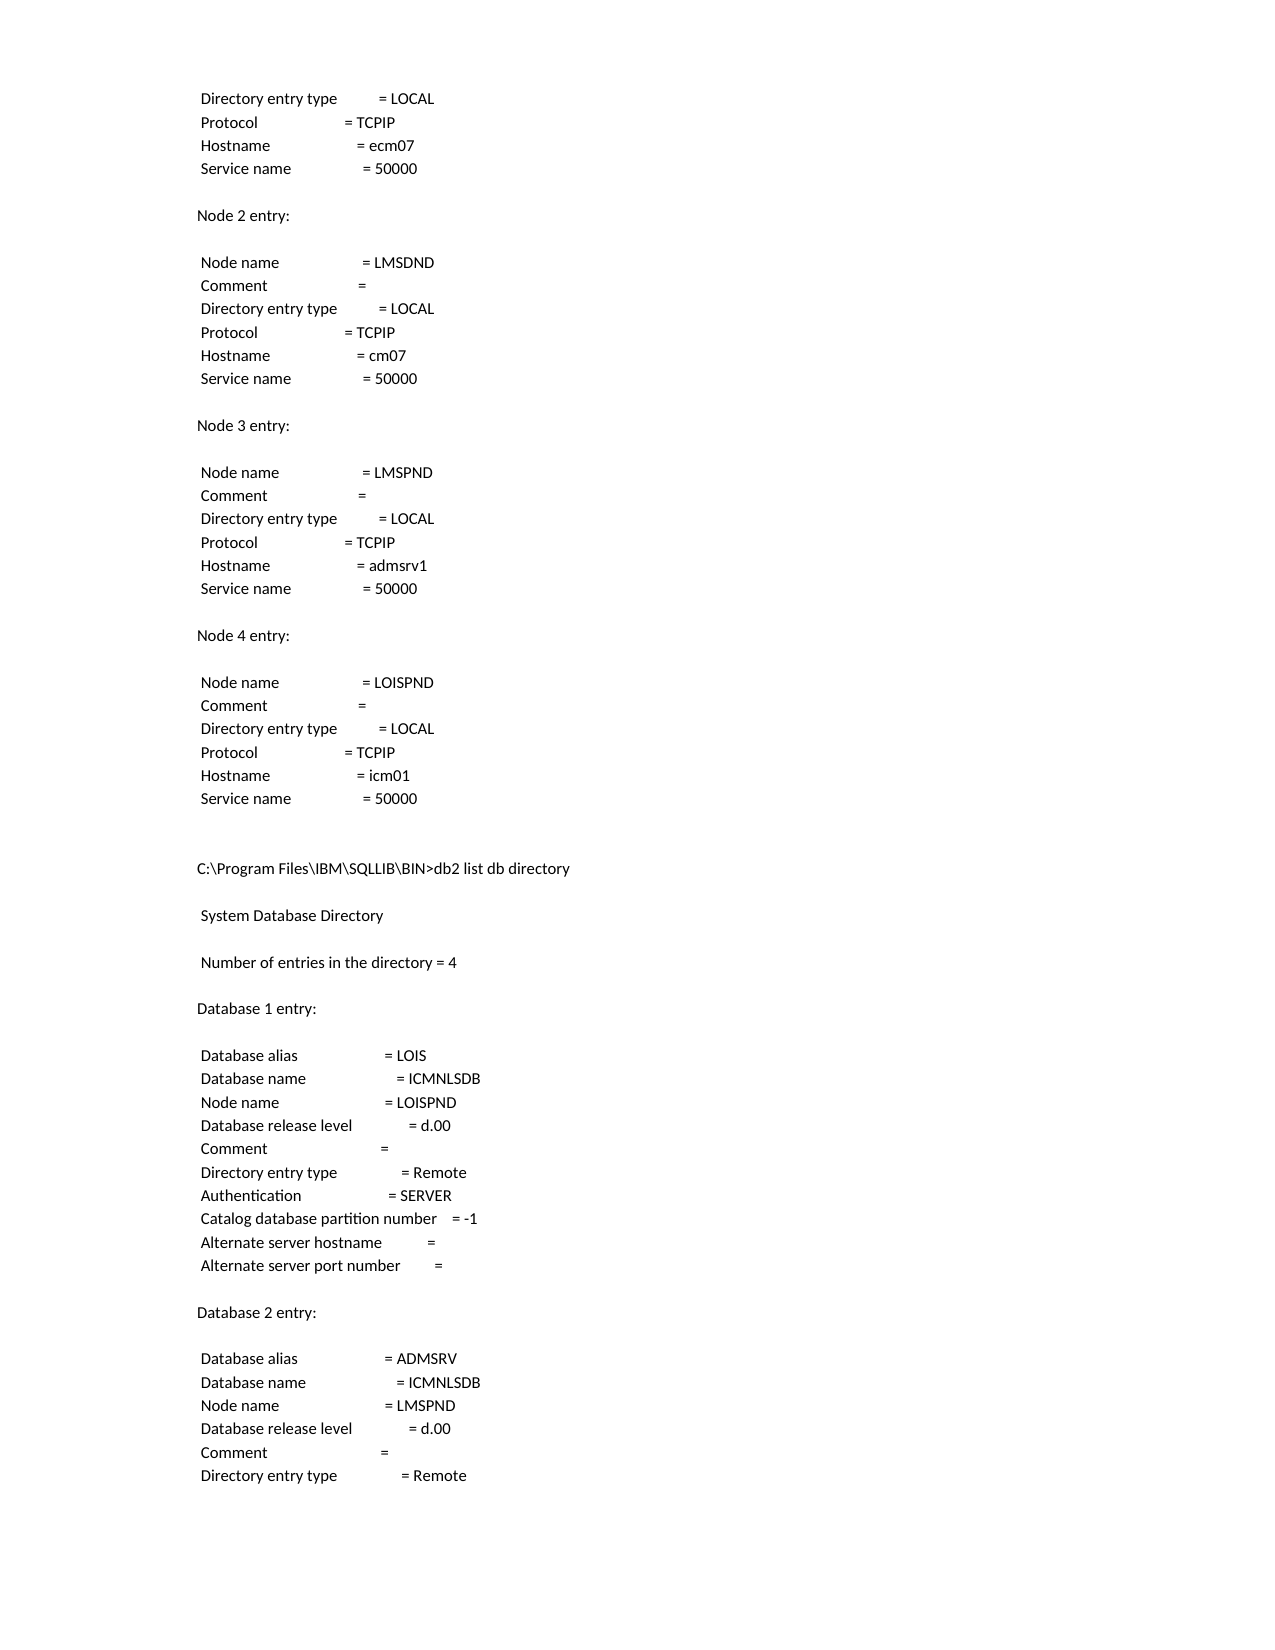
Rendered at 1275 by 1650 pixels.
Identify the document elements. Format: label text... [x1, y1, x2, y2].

list Protocol = TCPIP [197, 112, 1152, 132]
list Database name = ICMNLSDB [197, 1069, 1152, 1089]
list Node 2 entry: [197, 205, 1152, 226]
list Directory entry type = LOCAL [197, 509, 1152, 529]
list Service name = 50000 [197, 369, 1152, 389]
list Directory entry type = LOCAL [197, 719, 1152, 739]
list Database release level = d.00 [197, 1115, 1152, 1136]
list Node 3 entry: [197, 415, 1152, 436]
list Node name = LMSDND [197, 252, 1152, 272]
list Hostname = admsrv1 [197, 555, 1152, 576]
list Database alias = LOIS [197, 1045, 1152, 1066]
list Directory entry type = LOCAL [197, 89, 1152, 109]
list Service name = 50000 [197, 789, 1152, 809]
list Database name = ICMNLSDB [197, 1372, 1152, 1392]
list Service name = 50000 [197, 159, 1152, 179]
list Service name = 50000 [197, 579, 1152, 599]
list Authentication = SERVER [197, 1185, 1152, 1206]
list Database alias = ADMSRV [197, 1349, 1152, 1369]
list Protocol = TCPIP [197, 322, 1152, 342]
list Directory entry type = LOCAL [197, 299, 1152, 319]
list Alternate server hostname = [197, 1232, 1152, 1252]
list Database 2 entry: [197, 1302, 1152, 1322]
list Comment = [197, 1139, 1152, 1159]
list Database release level = d.00 [197, 1419, 1152, 1439]
list Directory entry type = Remote [197, 1465, 1152, 1486]
list Comment = [197, 275, 1152, 296]
list Protocol = TCPIP [197, 742, 1152, 762]
list Node name = LMSPND [197, 1395, 1152, 1416]
list Catalog database partition number = -1 [197, 1209, 1152, 1229]
list Comment = [197, 695, 1152, 716]
list System Database Directory [197, 905, 1152, 926]
list Database 1 entry: [197, 999, 1152, 1019]
list Node name = LMSPND [197, 462, 1152, 482]
list Directory entry type = Remote [197, 1162, 1152, 1182]
list Alternate server port number = [197, 1255, 1152, 1276]
list Comment = [197, 485, 1152, 506]
list Hostname = ecm07 [197, 135, 1152, 156]
list Number of entries in the directory = 4 [197, 952, 1152, 972]
list Protocol = TCPIP [197, 532, 1152, 552]
list Node name = LOISPND [197, 1092, 1152, 1112]
list Node 4 entry: [197, 625, 1152, 646]
list Hostname = icm01 [197, 765, 1152, 786]
list Comment = [197, 1442, 1152, 1462]
list Node name = LOISPND [197, 672, 1152, 692]
list Hostname = cm07 [197, 345, 1152, 366]
list C:\Program Files\IBM\SQLLIB\BIN>db2 list db directory [197, 859, 1152, 879]
